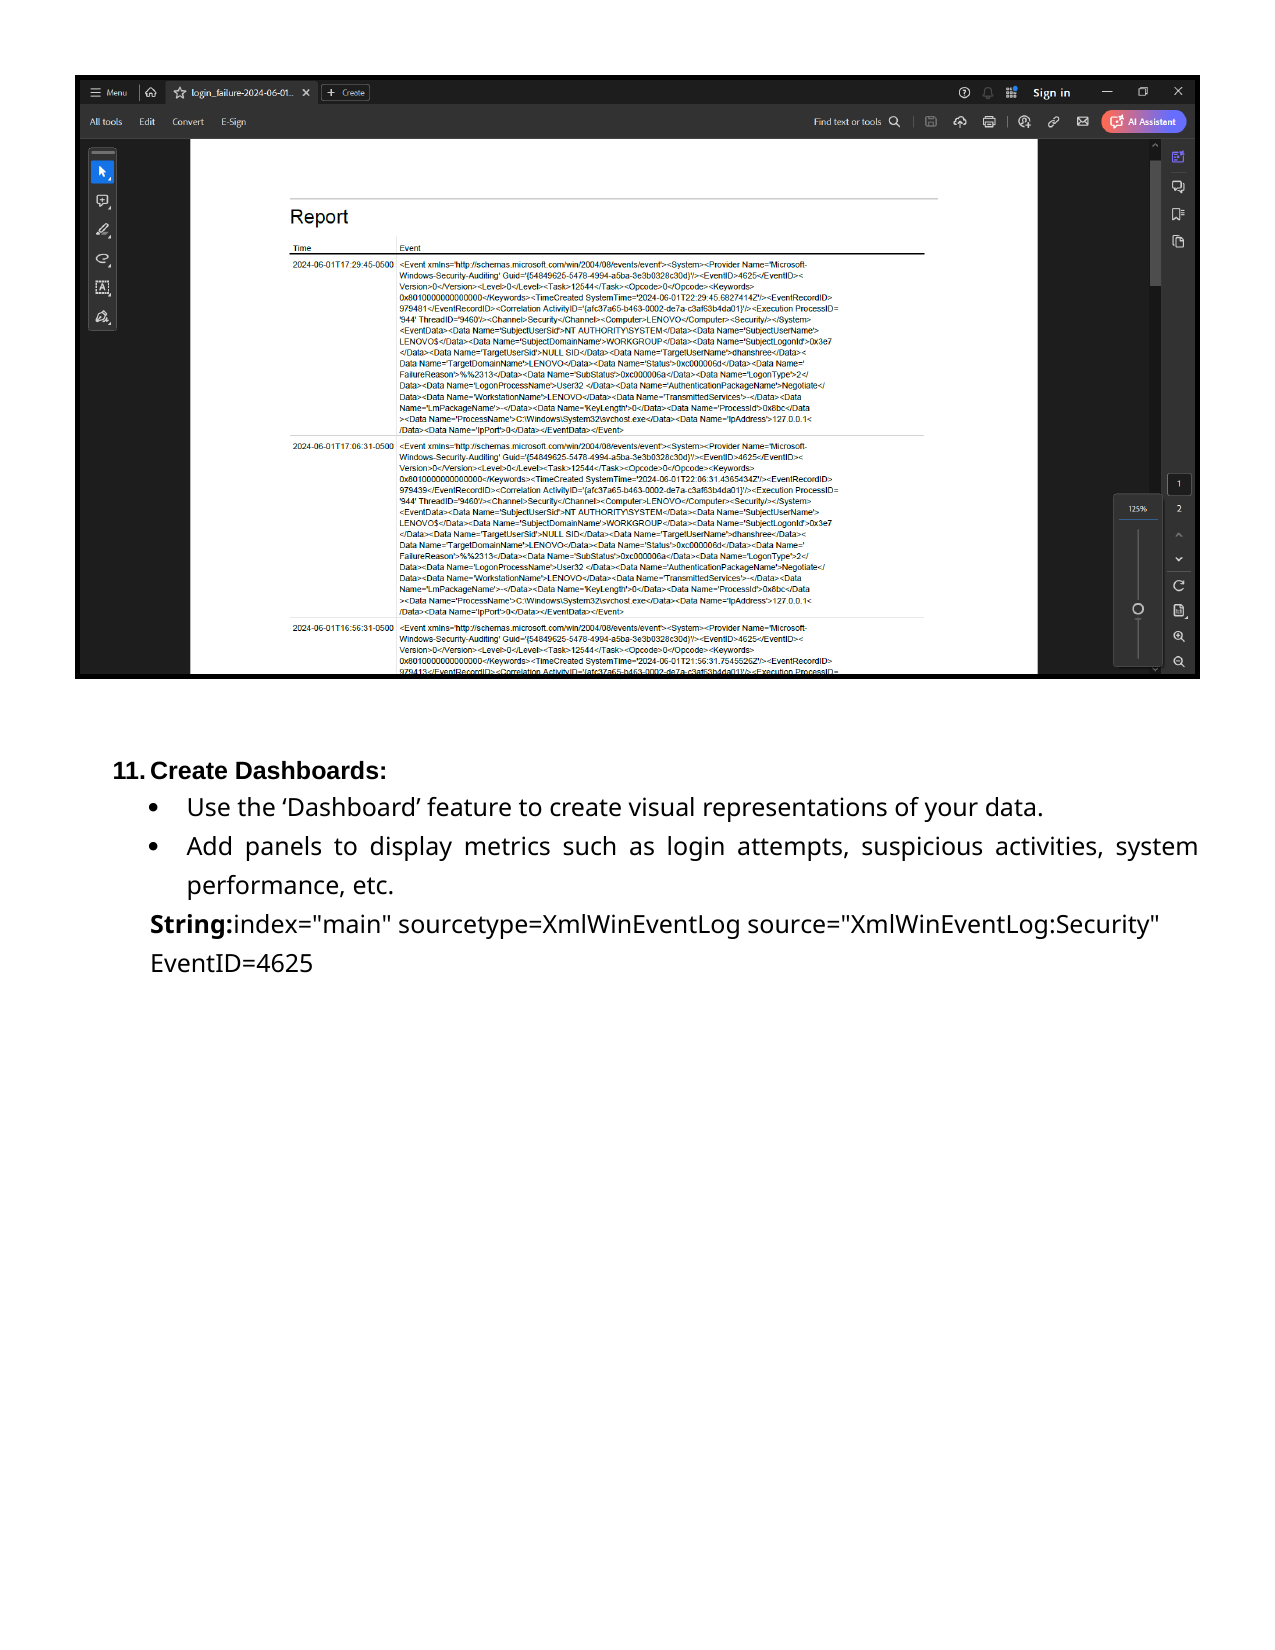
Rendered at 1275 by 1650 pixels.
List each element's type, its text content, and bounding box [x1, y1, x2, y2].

list Add panels to display metrics such as login attempts, suspicious activities, system performance, etc. [149, 828, 1200, 902]
list Use the ‘Dashboard’ feature to create visual representations of your data. [149, 789, 1200, 823]
list Create Dashboards: [112, 756, 1200, 785]
list String:index="main" sourcetype=XmlWinEventLog source="XmlWinEventLog:Security" EventID=4625 [150, 907, 1200, 980]
picture [80, 80, 1195, 674]
